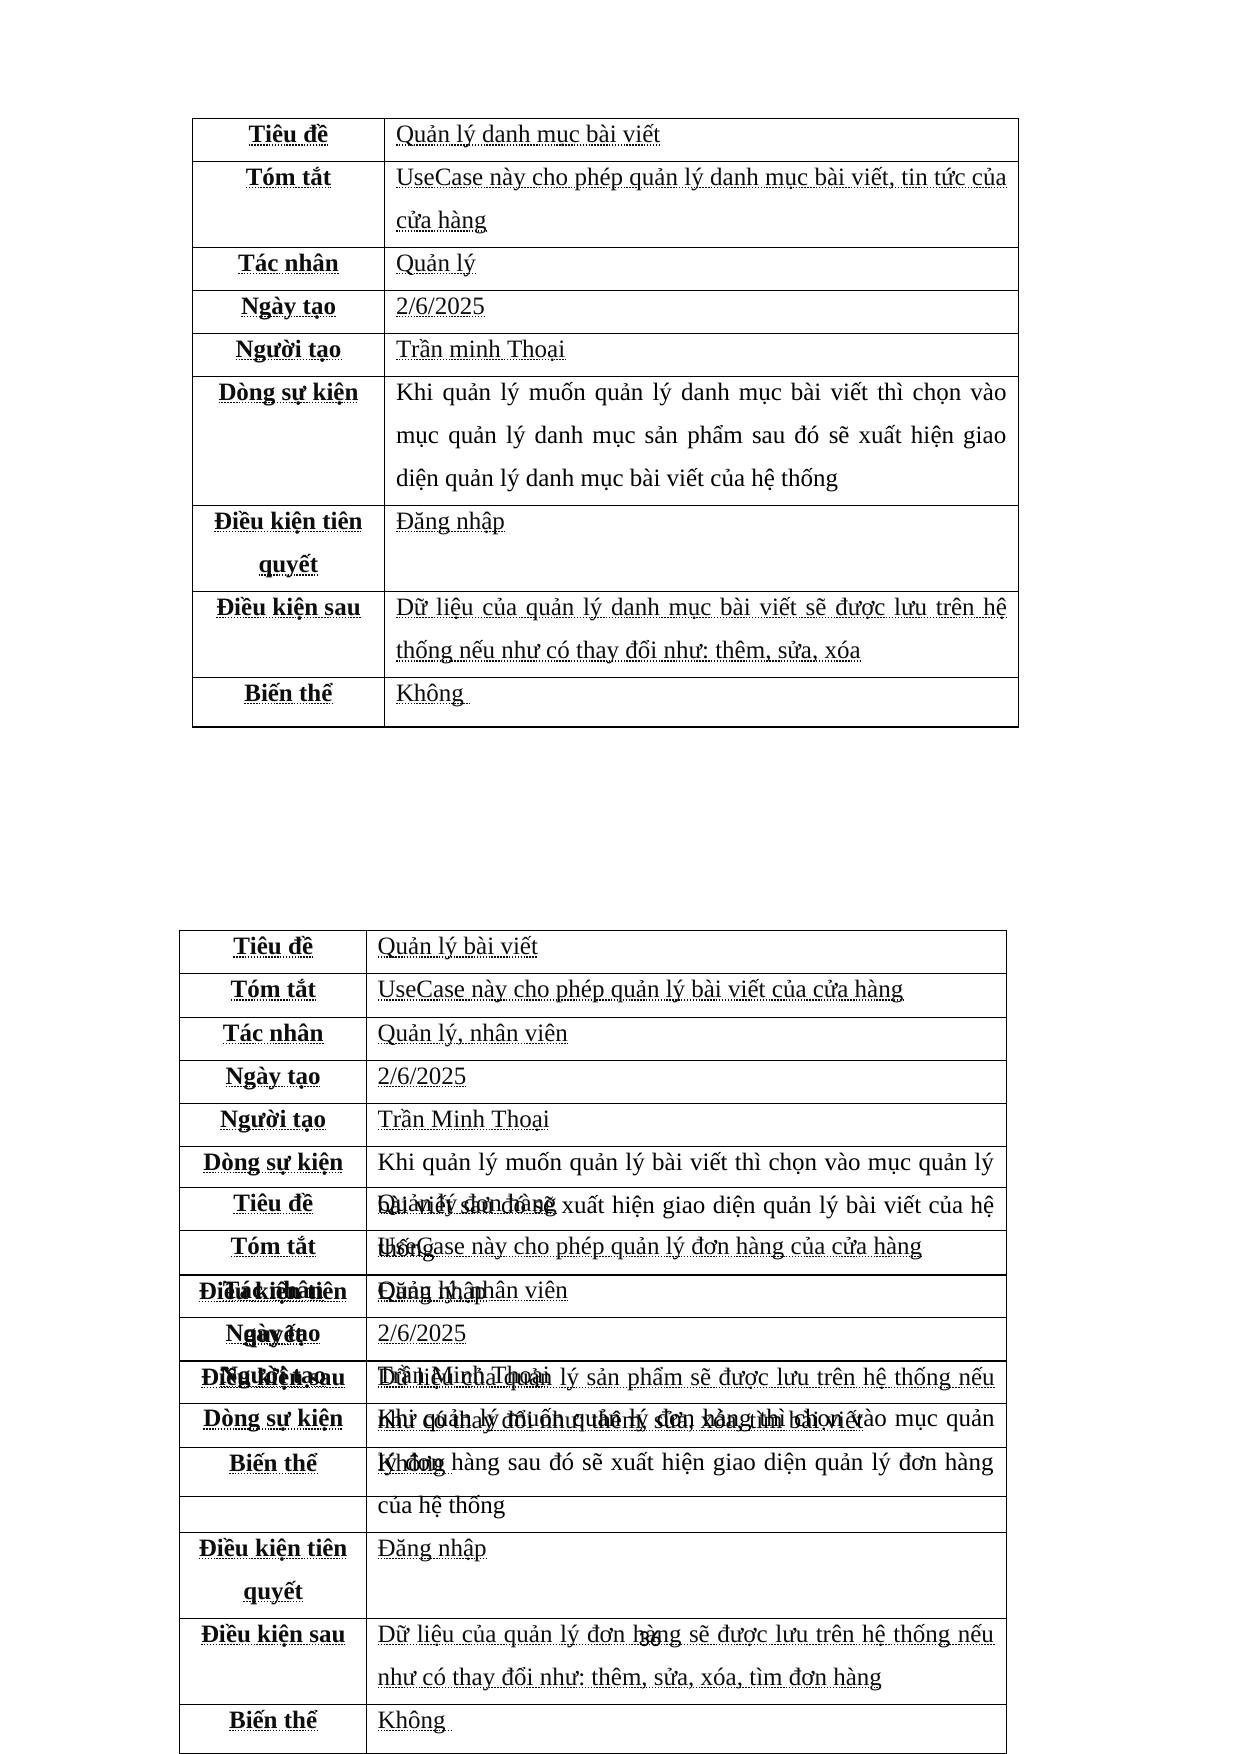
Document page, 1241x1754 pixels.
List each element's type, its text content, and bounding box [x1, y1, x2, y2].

table_cell Quản lý, nhân viên [367, 1275, 1006, 1317]
table_header Quản lý bài viết [367, 931, 1006, 973]
table_cell Khi quản lý muốn quản lý danh mục bài viết thì chọn vào mục quản lý danh mục sản phẩm sau đó sẽ xuất hiện giao diện quản lý danh mục bài viết của hệ thống [385, 377, 1018, 505]
table_header Tiêu đề [180, 931, 366, 973]
table_cell UseCase này cho phép quản lý bài viết của cửa hàng [367, 974, 1006, 1017]
table_header Quản lý đơn hàng [367, 1188, 1006, 1230]
table_cell Trần Minh Thoại [367, 1104, 1006, 1146]
table_cell Người tạo [193, 334, 384, 376]
table_cell Biến thể [180, 1705, 366, 1753]
table_cell Đăng nhập [367, 1533, 1006, 1618]
table_cell Ngày tạo [193, 291, 384, 333]
table_cell 2/6/2025 [385, 291, 1018, 333]
table_cell 2/6/2025 [367, 1318, 1006, 1359]
table_cell Khi quản lý muốn quản lý bài viết thì chọn vào mục quản lý bài viết sau đó sẽ xuất hiện giao diện quản lý bài viết của hệ thống [367, 1147, 1006, 1187]
table_cell Điều kiện sau [180, 1619, 366, 1704]
table_cell Khi quản lý muốn quản lý đơn hàng thì chọn vào mục quản lý đơn hàng sau đó sẽ xuất hiện giao diện quản lý đơn hàng của hệ thống [367, 1404, 1006, 1532]
table_cell Người tạo [180, 1104, 366, 1146]
table_cell Điều kiện sau [193, 592, 384, 677]
table_cell Ngày tạo [180, 1061, 366, 1103]
table_header Quản lý danh mục bài viết [385, 119, 1018, 161]
table_cell Quản lý, nhân viên [367, 1018, 1006, 1060]
table_cell Dữ liệu của quản lý danh mục bài viết sẽ được lưu trên hệ thống nếu như có thay đổi như: thêm, sửa, xóa [385, 592, 1018, 677]
table_cell Tác nhân [180, 1275, 366, 1317]
table_cell Tác nhân [193, 248, 384, 290]
table_cell Tóm tắt [180, 974, 366, 1017]
table_cell Điều kiện tiên quyết [193, 506, 384, 591]
table_cell UseCase này cho phép quản lý danh mục bài viết, tin tức của cửa hàng [385, 162, 1018, 247]
table_cell Dòng sự kiện [193, 377, 384, 505]
table_cell Điều kiện tiên quyết [180, 1533, 366, 1618]
table_cell Tác nhân [180, 1018, 366, 1060]
table_cell Tóm tắt [193, 162, 384, 247]
table_cell Không [385, 678, 1018, 726]
table_cell 2/6/2025 [367, 1061, 1006, 1103]
table_header Tiêu đề [193, 119, 384, 161]
table_cell Tóm tắt [180, 1231, 366, 1274]
table_cell Trần Minh Thoại [367, 1361, 1006, 1402]
table_cell Không [367, 1705, 1006, 1753]
table_cell Dữ liệu của quản lý đơn hàng sẽ được lưu trên hệ thống nếu như có thay đổi như: thêm, sửa, xóa, tìm đơn hàng [367, 1619, 1006, 1704]
table_header Tiêu đề [180, 1188, 366, 1230]
table_cell Ngày tạo [180, 1318, 366, 1359]
table_cell Đăng nhập [385, 506, 1018, 591]
table_cell Người tạo [180, 1361, 366, 1402]
table_cell Dòng sự kiện [180, 1147, 366, 1187]
table_cell Trần minh Thoại [385, 334, 1018, 376]
table_cell UseCase này cho phép quản lý đơn hàng của cửa hàng [367, 1231, 1006, 1274]
table_cell Quản lý [385, 248, 1018, 290]
table_cell Biến thể [193, 678, 384, 726]
table_cell Dòng sự kiện [180, 1404, 366, 1532]
